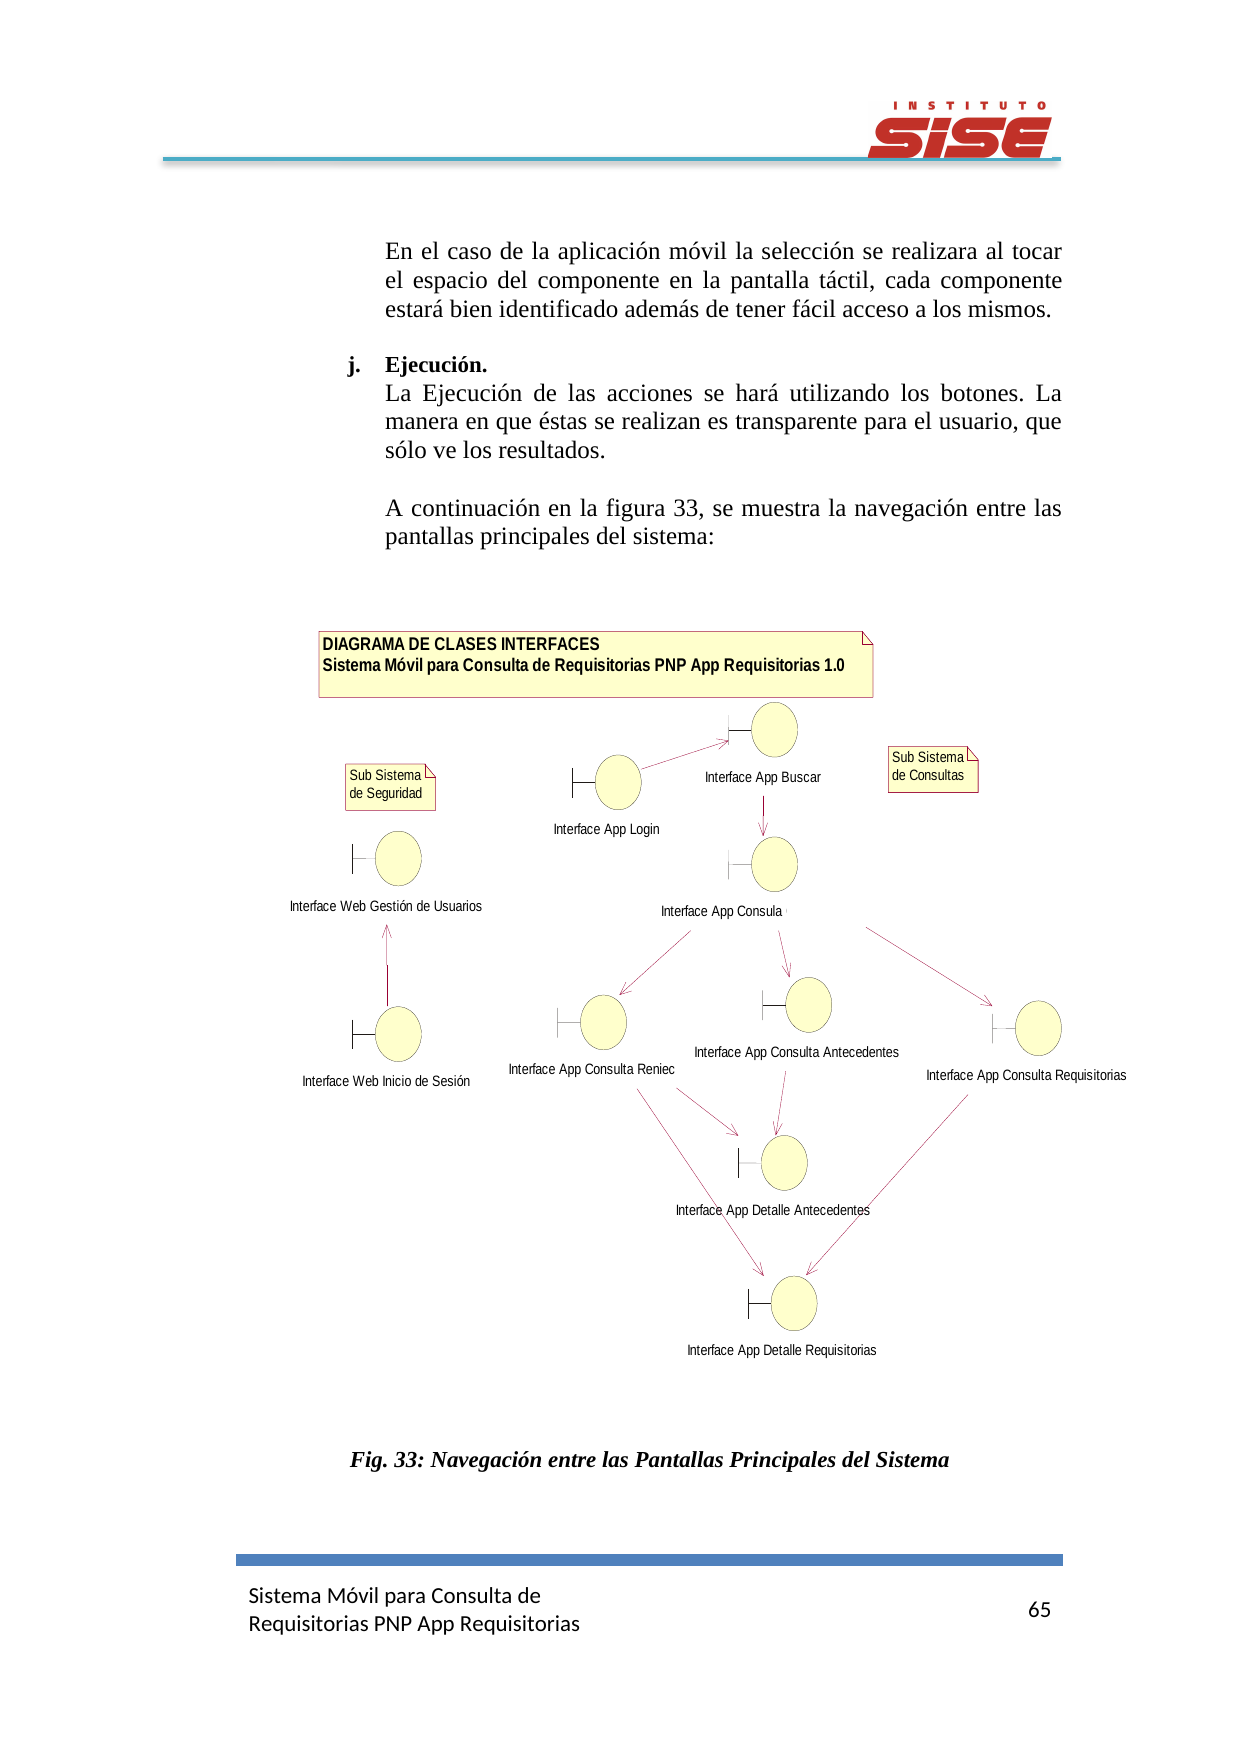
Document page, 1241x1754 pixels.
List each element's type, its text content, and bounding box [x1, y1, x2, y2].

list A continuación en la figura 33, se muestra la navegación entre las pantallas principales del sistema: [385, 493, 1063, 550]
list En el caso de la aplicación móvil la selección se realizara al tocar el espacio del componente en la pantalla táctil, cada componente estará bien identificado además de tener fácil acceso a los mismos. [385, 236, 1063, 322]
list La Ejecución de las acciones se hará utilizando los botones. La manera en que éstas se realizan es transparente para el usuario, que sólo ve los resultados. [385, 378, 1063, 464]
text Fig. 33: Navegación entre las Pantallas Principales del Sistema [236, 1446, 1063, 1473]
picture [867, 101, 1052, 158]
list Ejecución. [347, 351, 1063, 378]
